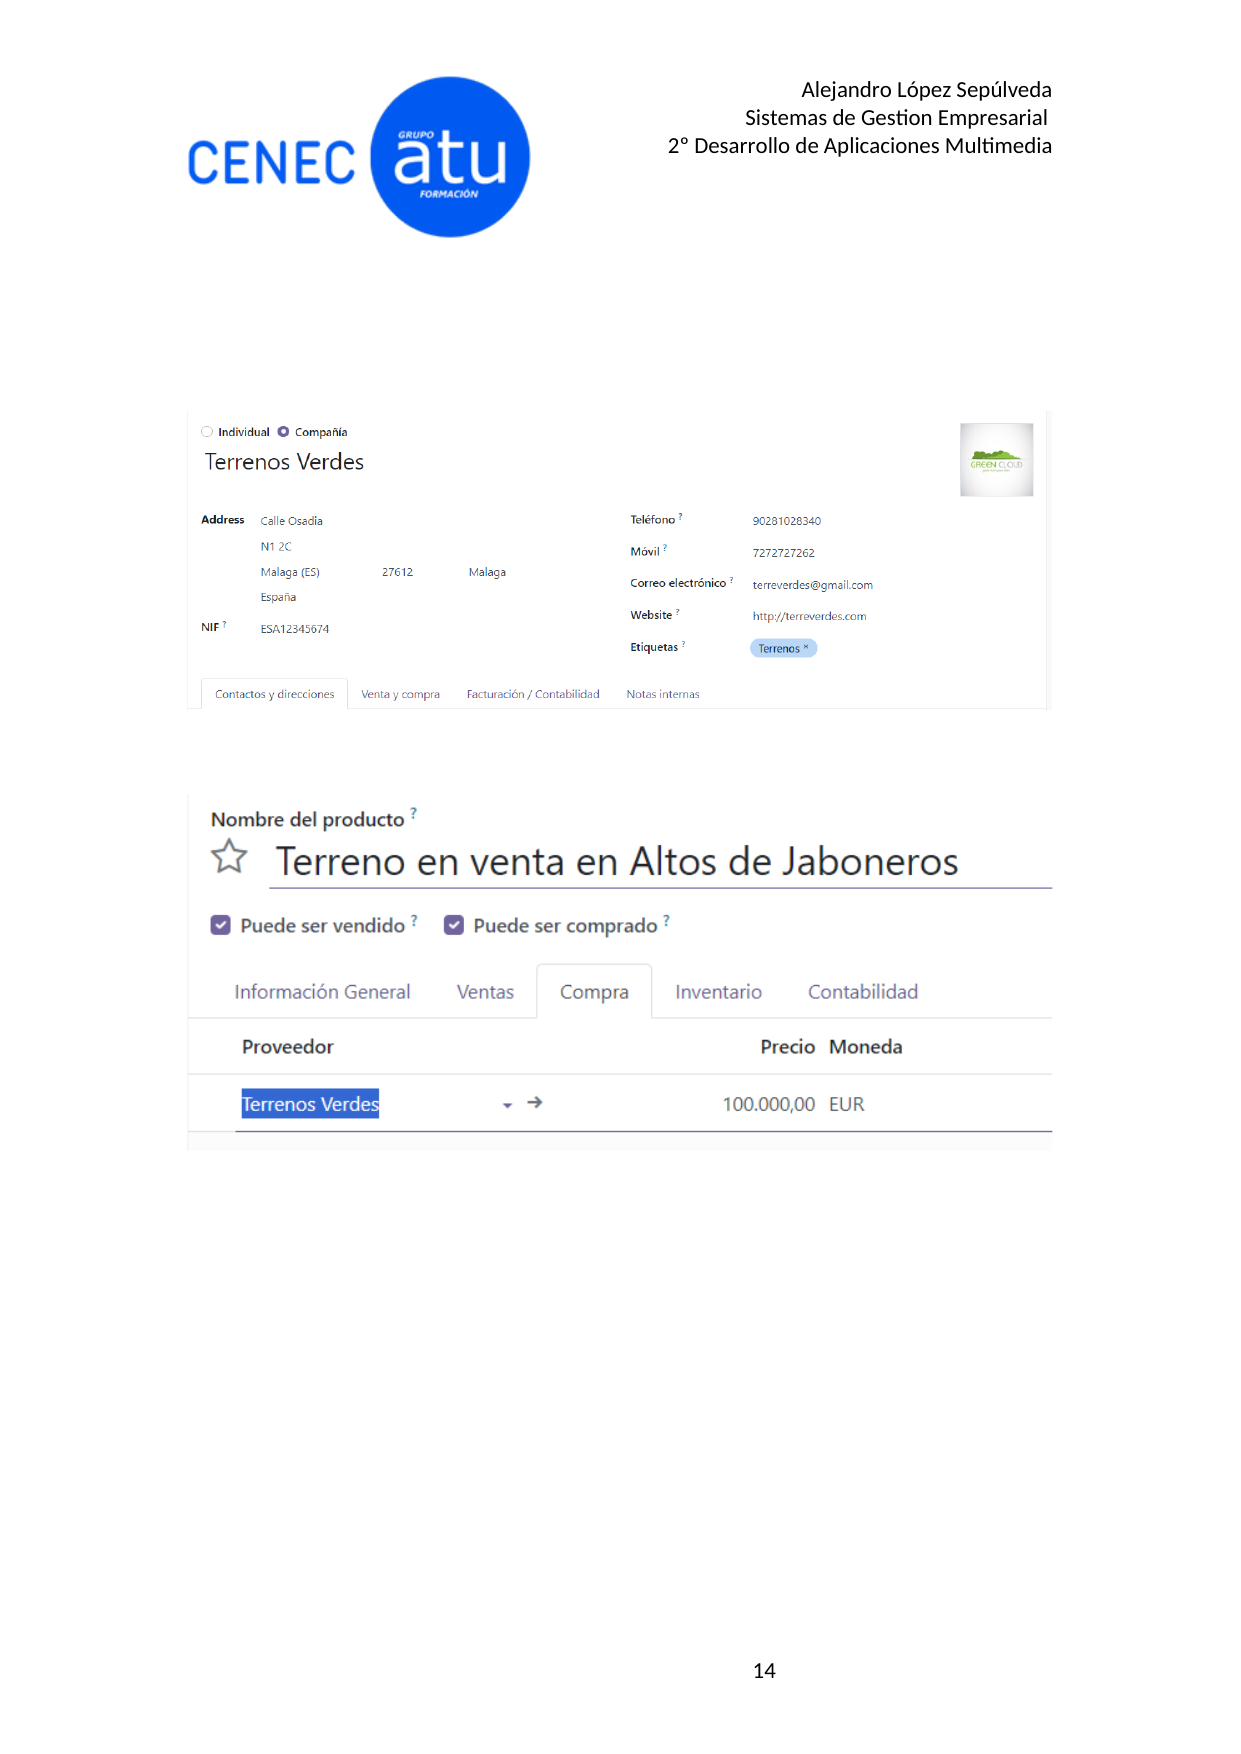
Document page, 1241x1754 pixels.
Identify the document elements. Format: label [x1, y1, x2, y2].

picture [187, 794, 1053, 1151]
picture [187, 75, 538, 242]
picture [187, 411, 1052, 711]
